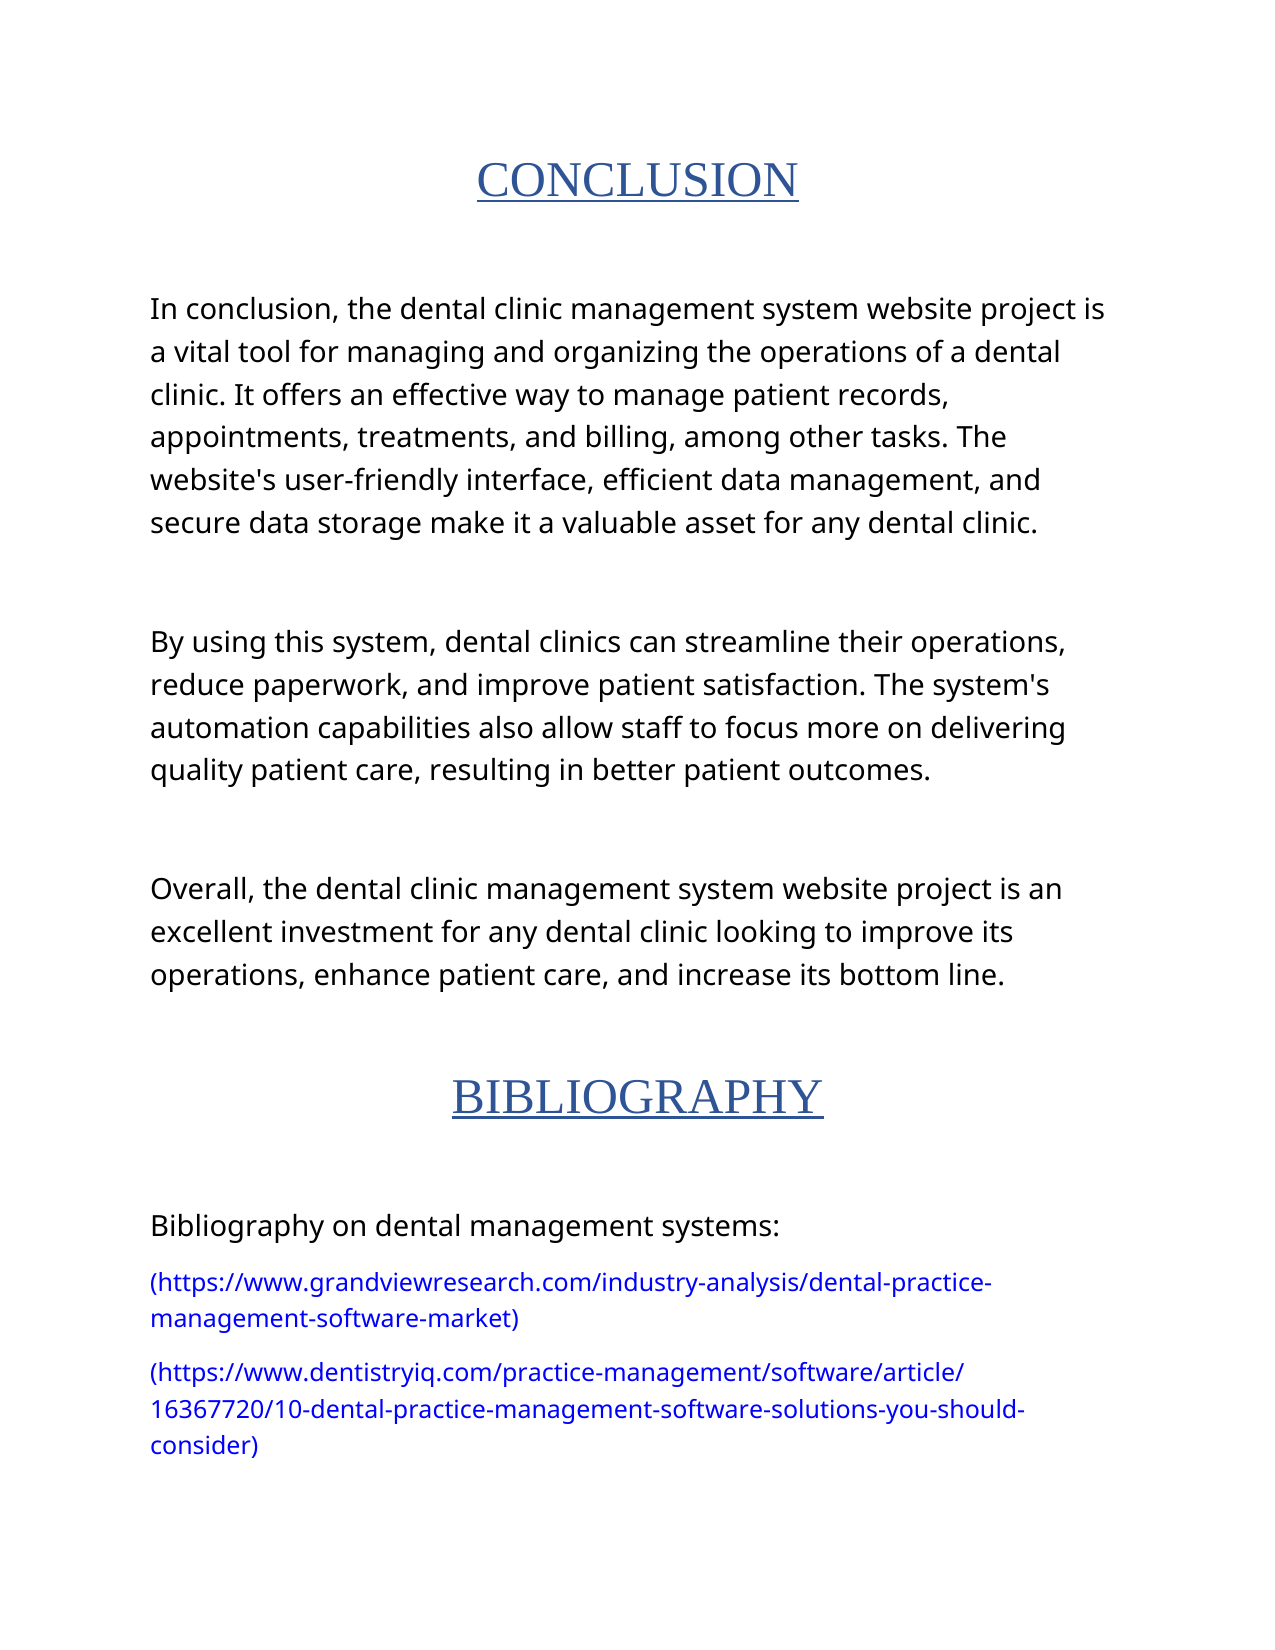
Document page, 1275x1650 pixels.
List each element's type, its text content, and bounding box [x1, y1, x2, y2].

text (https://www.dentistryiq.com/practice-management/software/article/16367720/10-dental-practice-management-software-solutions-you-should-consider) [150, 1354, 1125, 1462]
text Overall, the dental clinic management system website project is an excellent investment for any dental clinic looking to improve its operations, enhance patient care, and increase its bottom line. [150, 869, 1125, 994]
text Bibliography on dental management systems: [150, 1205, 1125, 1244]
text In conclusion, the dental clinic management system website project is a vital tool for managing and organizing the operations of a dental clinic. It offers an effective way to manage patient records, appointments, treatments, and billing, among other tasks. The website's user-friendly interface, efficient data management, and secure data storage make it a valuable asset for any dental clinic. [150, 288, 1125, 542]
text CONCLUSION [150, 150, 1125, 207]
text (https://www.grandviewresearch.com/industry-analysis/dental-practice-management-software-market) [150, 1264, 1125, 1335]
text By using this system, dental clinics can streamline their operations, reduce paperwork, and improve patient satisfaction. The system's automation capabilities also allow staff to focus more on delivering quality patient care, resulting in better patient outcomes. [150, 621, 1125, 789]
text BIBLIOGRAPHY [150, 1067, 1125, 1124]
